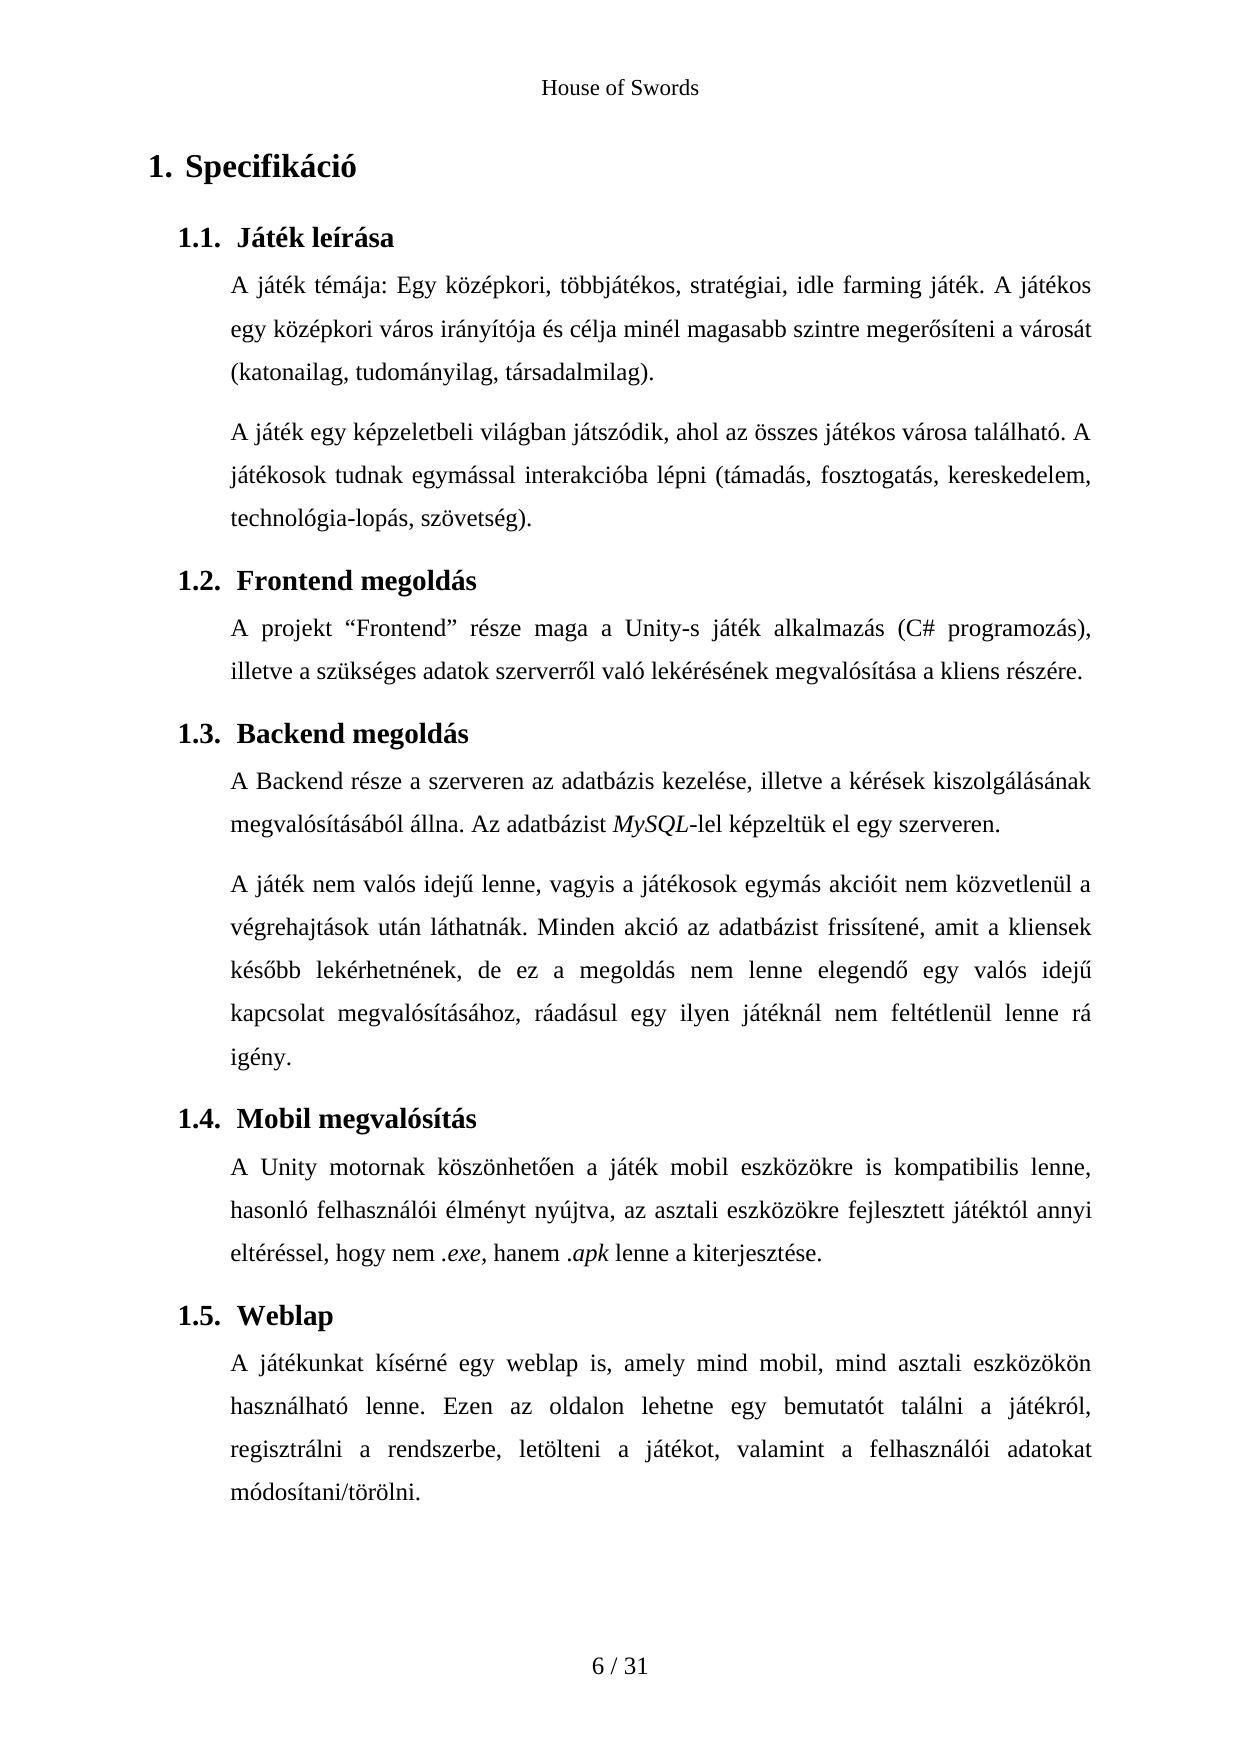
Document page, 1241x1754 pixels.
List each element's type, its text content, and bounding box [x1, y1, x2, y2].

list Backend megoldás [177, 716, 1092, 749]
list A játék nem valós idejű lenne, vagyis a játékosok egymás akcióit nem közvetlenül a végrehajtások után láthatnák. Minden akció az adatbázist frissítené, amit a kliensek később lekérhetnének, de ez a megoldás nem lenne elegendő egy valós idejű kapcsolat megvalósításához, ráadásul egy ilyen játéknál nem feltétlenül lenne rá igény. [230, 869, 1092, 1070]
list Játék leírása [177, 220, 1092, 254]
list Weblap [177, 1298, 1092, 1331]
list A projekt “Frontend” része maga a Unity-s játék alkalmazás (C# programozás), illetve a szükséges adatok szerverről való lekérésének megvalósítása a kliens részére. [230, 613, 1092, 685]
list Frontend megoldás [177, 563, 1092, 596]
list A játék témája: Egy középkori, többjátékos, stratégiai, idle farming játék. A játékos egy középkori város irányítója és célja minél magasabb szintre megerősíteni a városát (katonailag, tudományilag, társadalmilag). [230, 271, 1092, 386]
list Mobil megvalósítás [177, 1101, 1092, 1135]
list A Backend része a szerveren az adatbázis kezelése, illetve a kérések kiszolgálásának megvalósításából állna. Az adatbázist MySQL-lel képzeltük el egy szerveren. [230, 766, 1092, 838]
list A játék egy képzeletbeli világban játszódik, ahol az összes játékos városa található. A játékosok tudnak egymással interakcióba lépni (támadás, fosztogatás, kereskedelem, technológia-lopás, szövetség). [230, 417, 1092, 532]
list A játékunkat kísérné egy weblap is, amely mind mobil, mind asztali eszközökön használható lenne. Ezen az oldalon lehetne egy bemutatót találni a játékról, regisztrálni a rendszerbe, letölteni a játékot, valamint a felhasználói adatokat módosítani/törölni. [230, 1348, 1092, 1506]
list Specifikáció [148, 146, 1092, 184]
list A Unity motornak köszönhetően a játék mobil eszközökre is kompatibilis lenne, hasonló felhasználói élményt nyújtva, az asztali eszközökre fejlesztett játéktól annyi eltéréssel, hogy nem .exe, hanem .apk lenne a kiterjesztése. [230, 1152, 1092, 1267]
